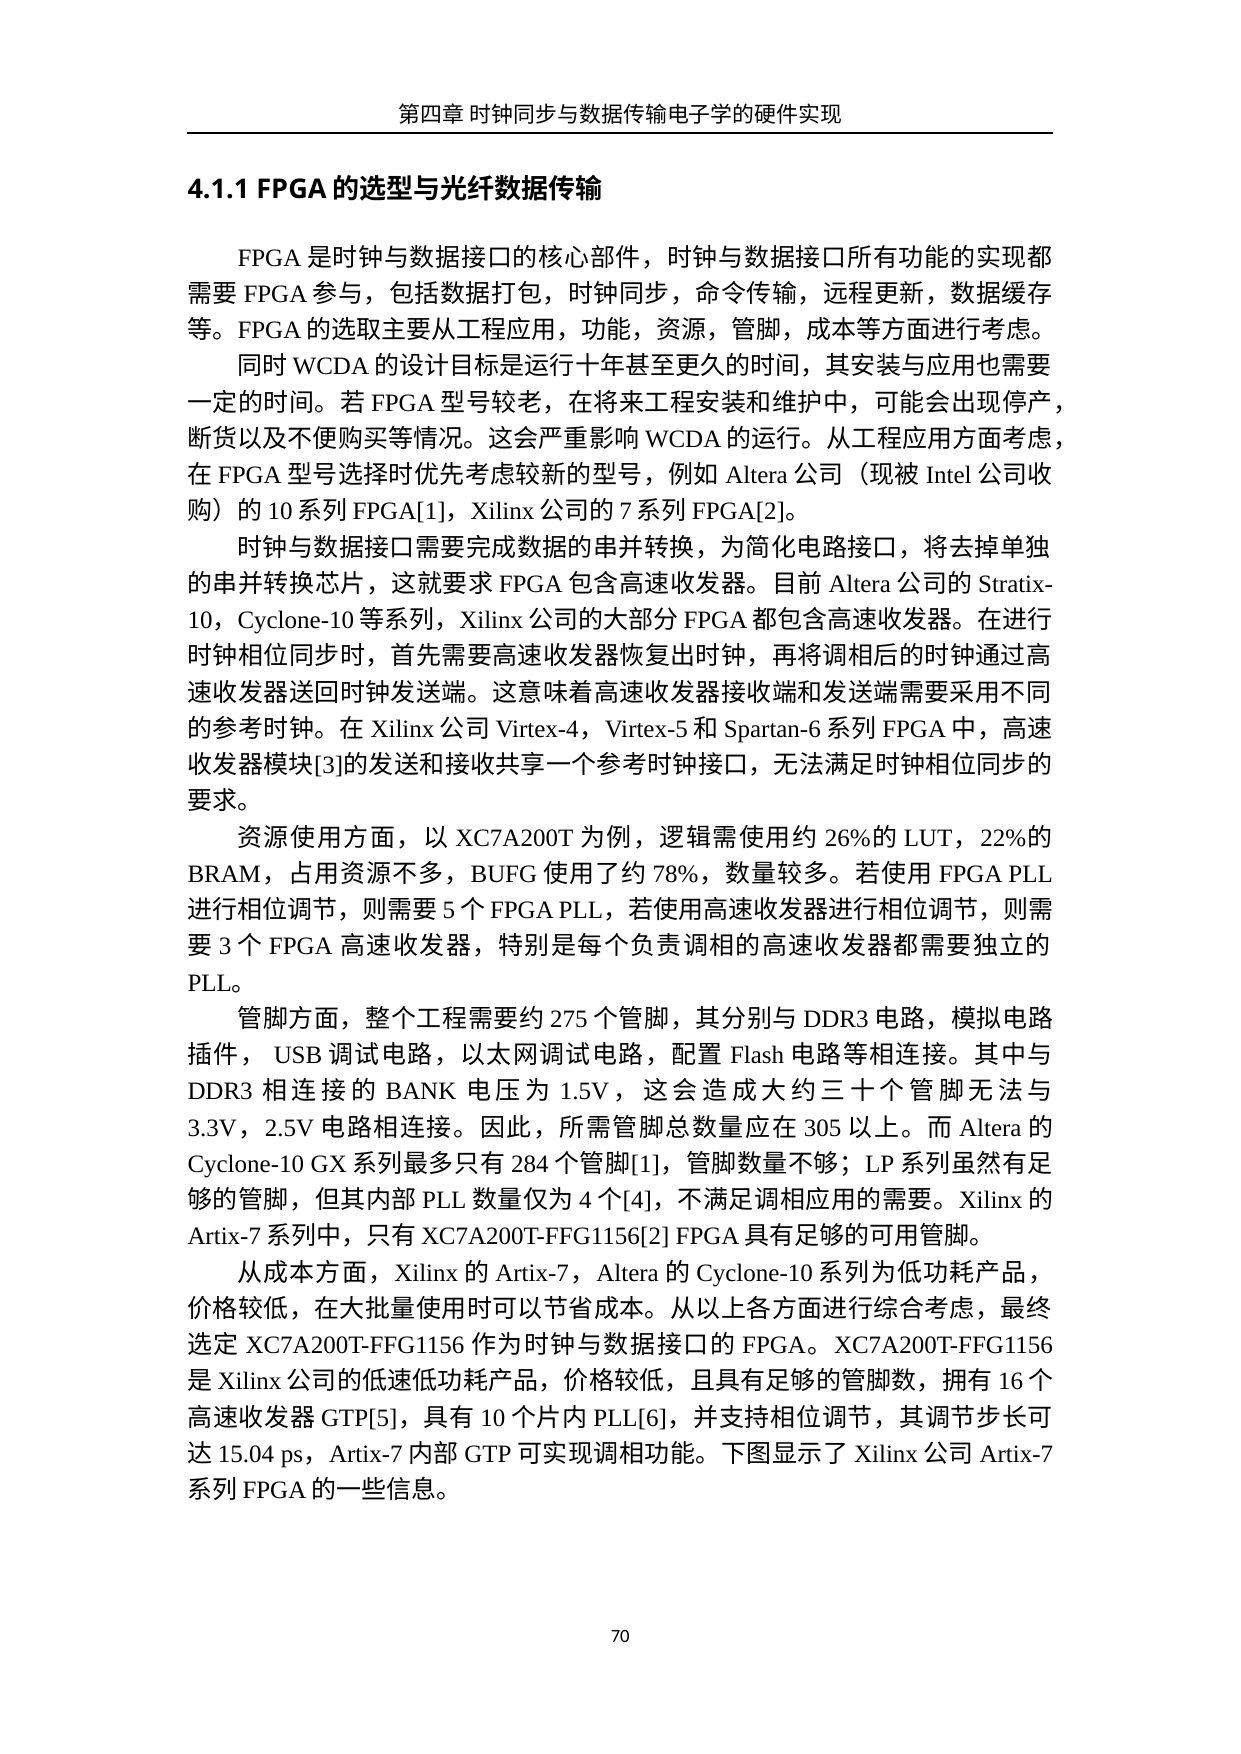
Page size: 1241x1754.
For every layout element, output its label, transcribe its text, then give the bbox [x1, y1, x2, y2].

text 从成本方面，Xilinx的Artix-7，Altera的Cyclone-10系列为低功耗产品，价格较低，在大批量使用时可以节省成本。从以上各方面进行综合考虑，最终选定XC7A200T-FFG1156作为时钟与数据接口的FPGA。XC7A200T-FFG1156是Xilinx公司的低速低功耗产品，价格较低，且具有足够的管脚数，拥有16个高速收发器GTP[5]，具有10个片内PLL[6]，并支持相位调节，其调节步长可达15.04 ps，Artix-7内部GTP可实现调相功能。下图显示了Xilinx公司Artix-7系列FPGA的一些信息。 [187, 1252, 1053, 1506]
text 同时WCDA的设计目标是运行十年甚至更久的时间，其安装与应用也需要一定的时间。若FPGA型号较老，在将来工程安装和维护中，可能会出现停产，断货以及不便购买等情况。这会严重影响WCDA的运行。从工程应用方面考虑，在FPGA型号选择时优先考虑较新的型号，例如Altera公司（现被Intel公司收购）的10系列FPGA[1]，Xilinx公司的7系列FPGA[2]。 [187, 346, 1053, 527]
text 管脚方面，整个工程需要约275个管脚，其分别与DDR3电路，模拟电路插件， USB调试电路，以太网调试电路，配置Flash电路等相连接。其中与DDR3相连接的BANK电压为1.5V，这会造成大约三十个管脚无法与3.3V，2.5V电路相连接。因此，所需管脚总数量应在305以上。而Altera的Cyclone-10 GX系列最多只有284个管脚[1]，管脚数量不够；LP系列虽然有足够的管脚，但其内部PLL数量仅为4个[4]，不满足调相应用的需要。Xilinx的 Artix-7系列中，只有XC7A200T-FFG1156[2] FPGA具有足够的可用管脚。 [187, 998, 1053, 1252]
text FPGA是时钟与数据接口的核心部件，时钟与数据接口所有功能的实现都需要FPGA参与，包括数据打包，时钟同步，命令传输，远程更新，数据缓存等。FPGA的选取主要从工程应用，功能，资源，管脚，成本等方面进行考虑。 [187, 237, 1053, 346]
title 4.1.1 FPGA的选型与光纤数据传输 [187, 152, 1053, 224]
text 资源使用方面，以XC7A200T为例，逻辑需使用约26%的LUT，22%的BRAM，占用资源不多，BUFG使用了约78%，数量较多。若使用FPGA PLL进行相位调节，则需要5个FPGA PLL，若使用高速收发器进行相位调节，则需要3个FPGA 高速收发器，特别是每个负责调相的高速收发器都需要独立的PLL。 [187, 817, 1053, 998]
text 时钟与数据接口需要完成数据的串并转换，为简化电路接口，将去掉单独的串并转换芯片，这就要求FPGA包含高速收发器。目前Altera公司的Stratix-10，Cyclone-10等系列，Xilinx公司的大部分FPGA都包含高速收发器。在进行时钟相位同步时，首先需要高速收发器恢复出时钟，再将调相后的时钟通过高速收发器送回时钟发送端。这意味着高速收发器接收端和发送端需要采用不同的参考时钟。在Xilinx公司Virtex-4，Virtex-5和Spartan-6系列FPGA中，高速收发器模块[3]的发送和接收共享一个参考时钟接口，无法满足时钟相位同步的要求。 [187, 527, 1053, 817]
